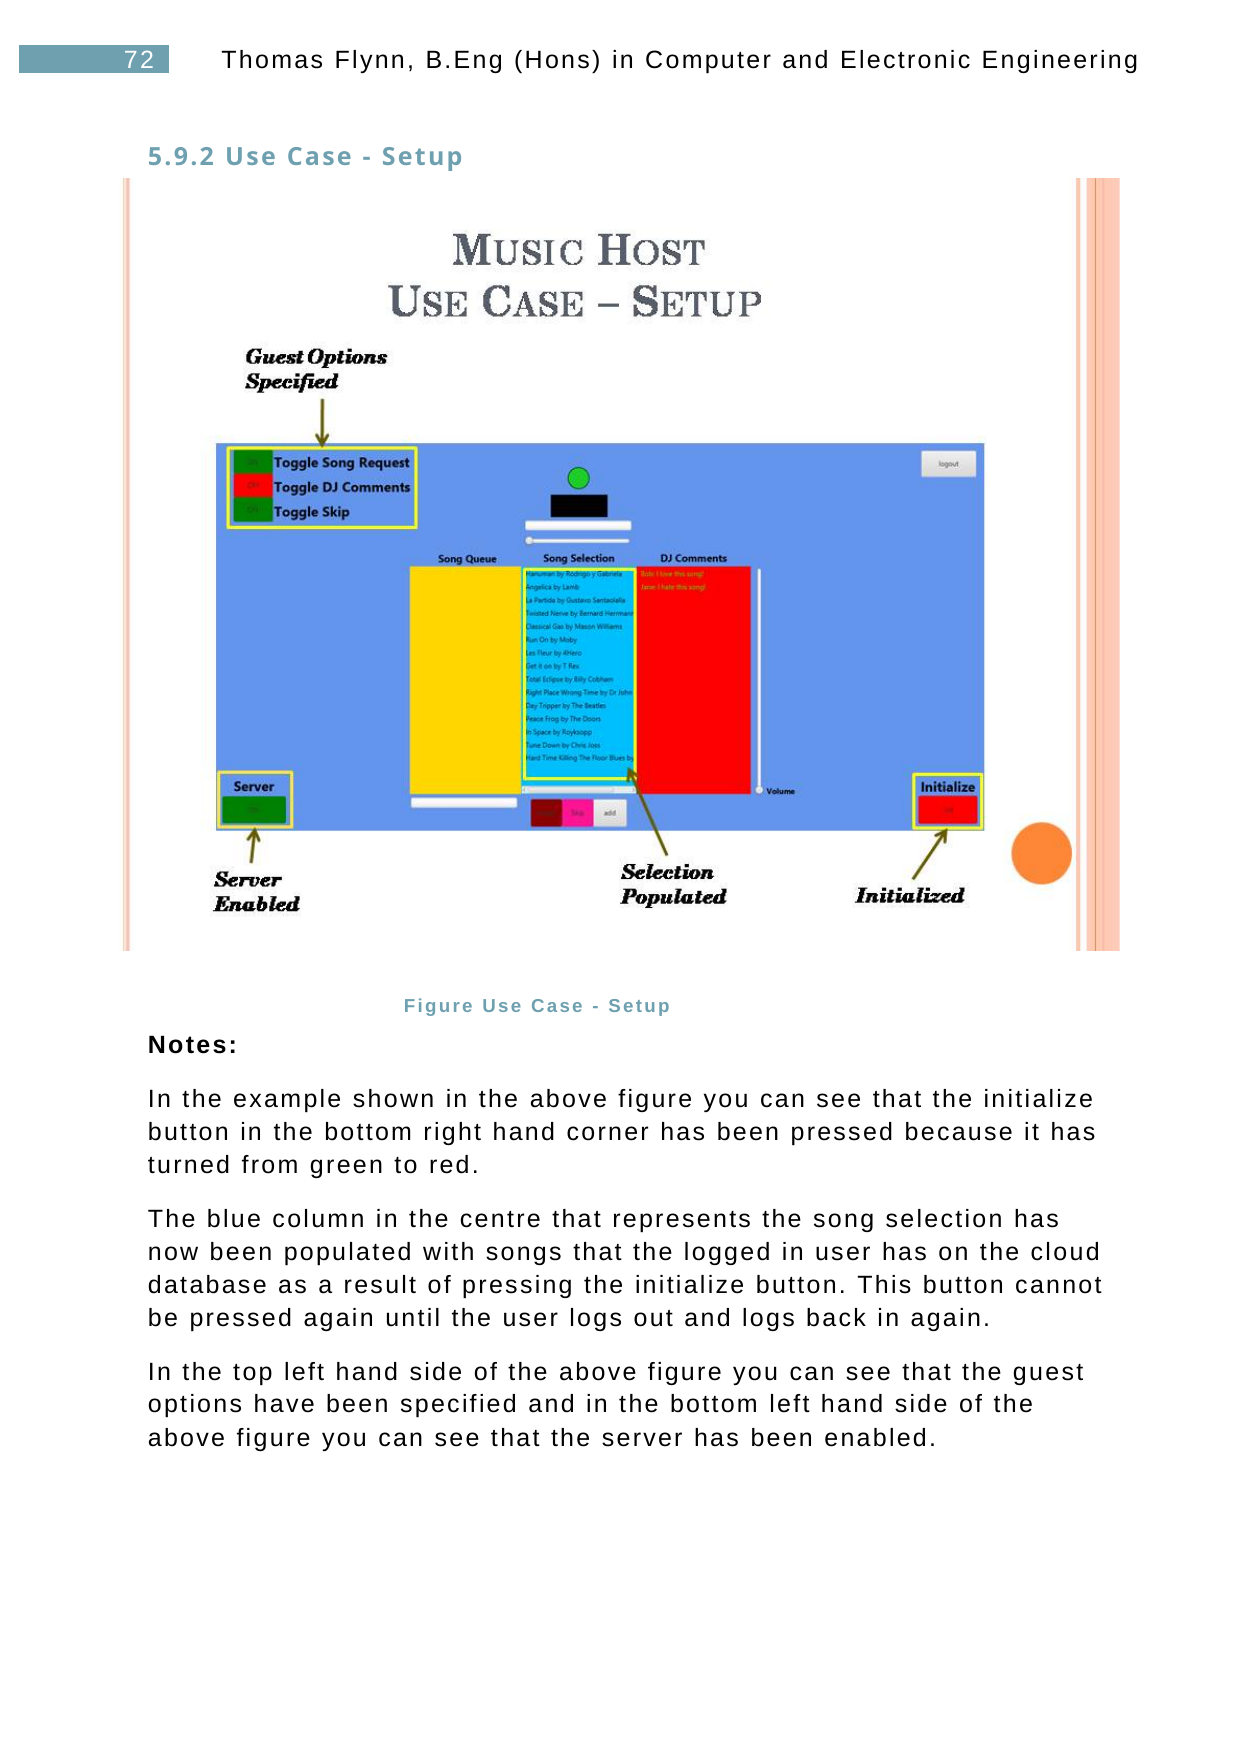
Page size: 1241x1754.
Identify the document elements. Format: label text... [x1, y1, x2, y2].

text In the example shown in the above figure you can see that the initialize button in the bottom right hand corner has been pressed because it has turned from green to red. [148, 1084, 1122, 1178]
text In the top left hand side of the above figure you can see that the guest options have been specified and in the bottom left hand side of the above figure you can see that the server has been enabled. [148, 1356, 1122, 1451]
text Notes: [148, 1030, 1122, 1058]
picture [118, 178, 1120, 951]
subtitle 5.9.2 Use Case - Setup [148, 139, 1122, 173]
text The blue column in the centre that represents the song selection has now been populated with songs that the logged in user has on the cloud database as a result of pressing the initialize button. This button cannot be pressed again until the user logs out and logs back in again. [148, 1203, 1122, 1331]
